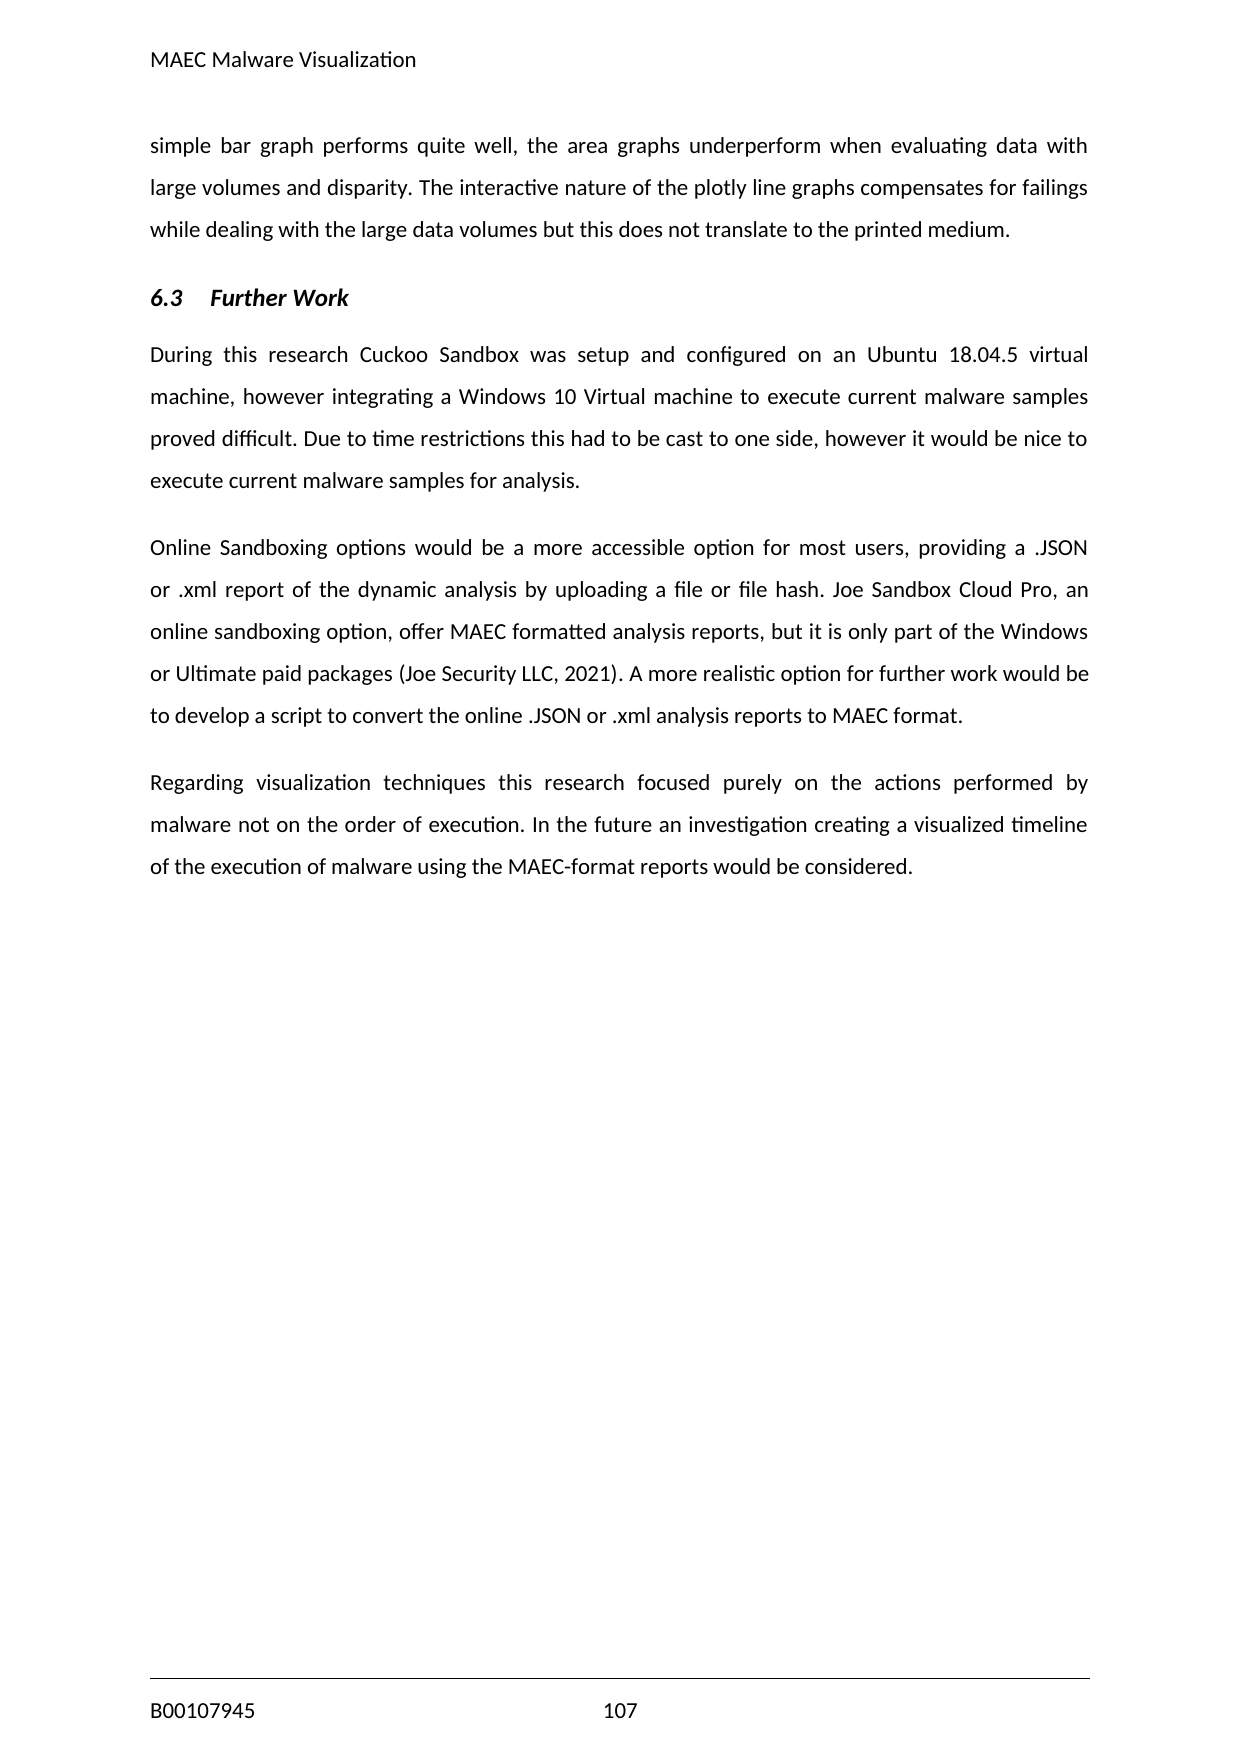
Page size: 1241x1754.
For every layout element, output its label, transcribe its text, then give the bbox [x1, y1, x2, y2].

subtitle Further Work [150, 282, 1090, 313]
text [150, 131, 1090, 243]
text Regarding visualization techniques this research focused purely on the actions performed by malware not on the order of execution. In the future an investigation creating a visualized timeline of the execution of malware using the MAEC-format reports would be considered. [150, 768, 1090, 880]
text Online Sandboxing options would be a more accessible option for most users, providing a .JSON or .xml report of the dynamic analysis by uploading a file or file hash. Joe Sandbox Cloud Pro, an online sandboxing option, offer MAEC formatted analysis reports, but it is only part of the Windows or Ultimate paid packages . A more realistic option for further work would be to develop a script to convert the online .JSON or .xml analysis reports to MAEC format. [150, 533, 1090, 729]
text During this research Cuckoo Sandbox was setup and configured on an Ubuntu 18.04.5 virtual machine, however integrating a Windows 10 Virtual machine to execute current malware samples proved difficult. Due to time restrictions this had to be cast to one side, however it would be nice to execute current malware samples for analysis. [150, 340, 1090, 494]
